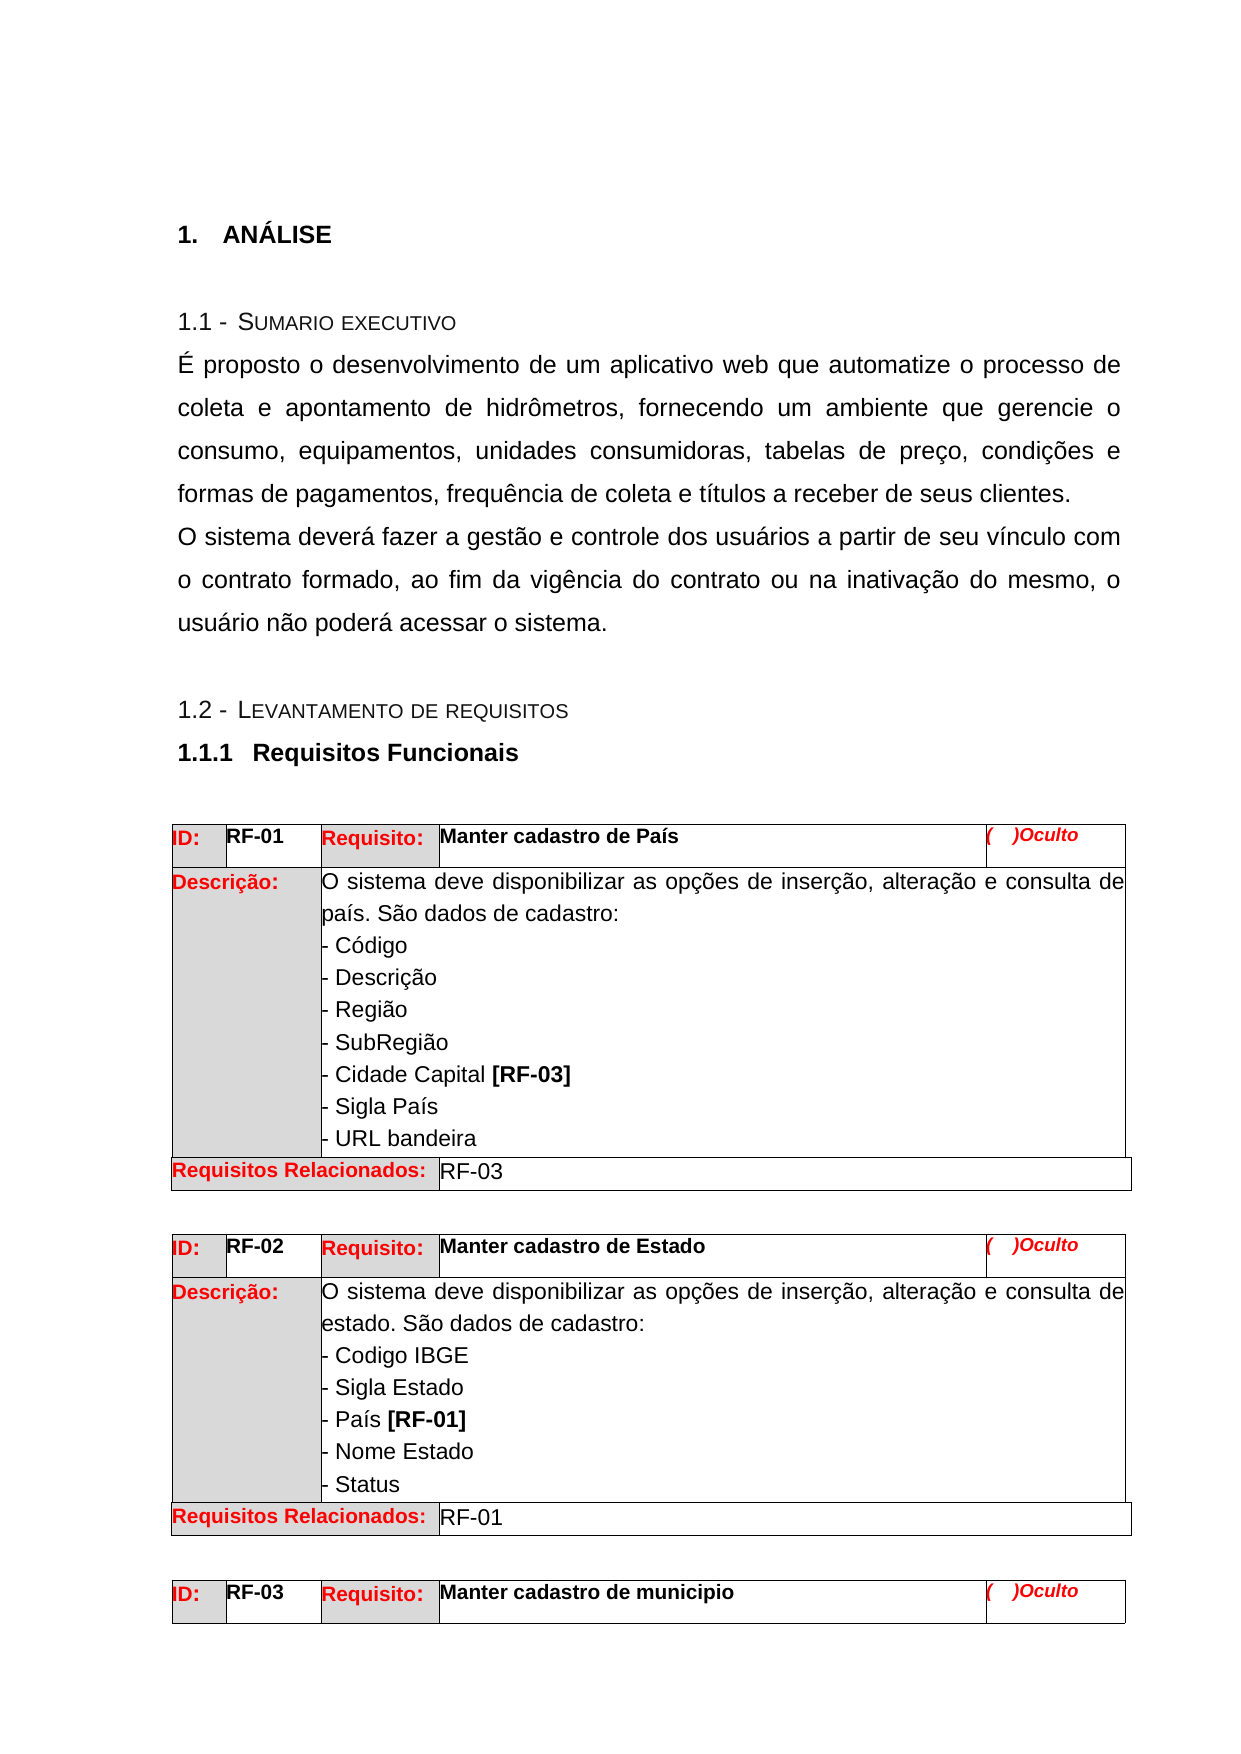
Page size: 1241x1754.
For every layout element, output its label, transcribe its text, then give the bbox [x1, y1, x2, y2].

table_header Requisito: [322, 825, 439, 867]
table_header Requisito: [322, 1581, 439, 1623]
table_cell RF-01 [440, 1503, 1131, 1535]
table_header ID: [173, 825, 226, 867]
table_cell Descrição: [173, 1278, 321, 1502]
table_header RF-02 [227, 1235, 321, 1277]
subtitle Requisitos Funcionais [177, 738, 1122, 767]
table_header ( )Oculto [987, 1581, 1125, 1623]
subtitle Sumario executivo [177, 307, 1122, 335]
text É proposto o desenvolvimento de um aplicativo web que automatize o processo de coleta e apontamento de hidrômetros, fornecendo um ambiente que gerencie o consumo, equipamentos, unidades consumidoras, tabelas de preço, condições e formas de pagamentos, frequência de coleta e títulos a receber de seus clientes. [177, 350, 1122, 508]
table_cell RF-03 [440, 1158, 1131, 1190]
table_header Manter cadastro de Estado [440, 1235, 986, 1277]
table_cell Requisitos Relacionados: [172, 1158, 439, 1190]
table_header RF-01 [227, 825, 321, 867]
subtitle Levantamento de requisitos [177, 695, 1122, 723]
table_cell Descrição: [173, 868, 321, 1157]
table_cell Requisitos Relacionados: [172, 1503, 439, 1535]
table_header Requisito: [322, 1235, 439, 1277]
text O sistema deverá fazer a gestão e controle dos usuários a partir de seu vínculo com o contrato formado, ao fim da vigência do contrato ou na inativação do mesmo, o usuário não poderá acessar o sistema. [177, 522, 1122, 637]
table_header ID: [173, 1581, 226, 1623]
table_header Manter cadastro de País [440, 825, 986, 867]
table_header Manter cadastro de municipio [440, 1581, 986, 1623]
subtitle AnÁlise [177, 220, 1122, 249]
table_cell O sistema deve disponibilizar as opções de inserção, alteração e consulta de estado. São dados de cadastro: - Codigo IBGE - Sigla Estado - País [RF-01] - Nome Estado - Status [322, 1278, 1125, 1502]
table_header ( )Oculto [987, 825, 1125, 867]
table_cell O sistema deve disponibilizar as opções de inserção, alteração e consulta de país. São dados de cadastro: - Código - Descrição - Região - SubRegião - Cidade Capital [RF-03] - Sigla País - URL bandeira [322, 868, 1125, 1157]
table_header ID: [173, 1235, 226, 1277]
table_header RF-03 [227, 1581, 321, 1623]
table_header ( )Oculto [987, 1235, 1125, 1277]
